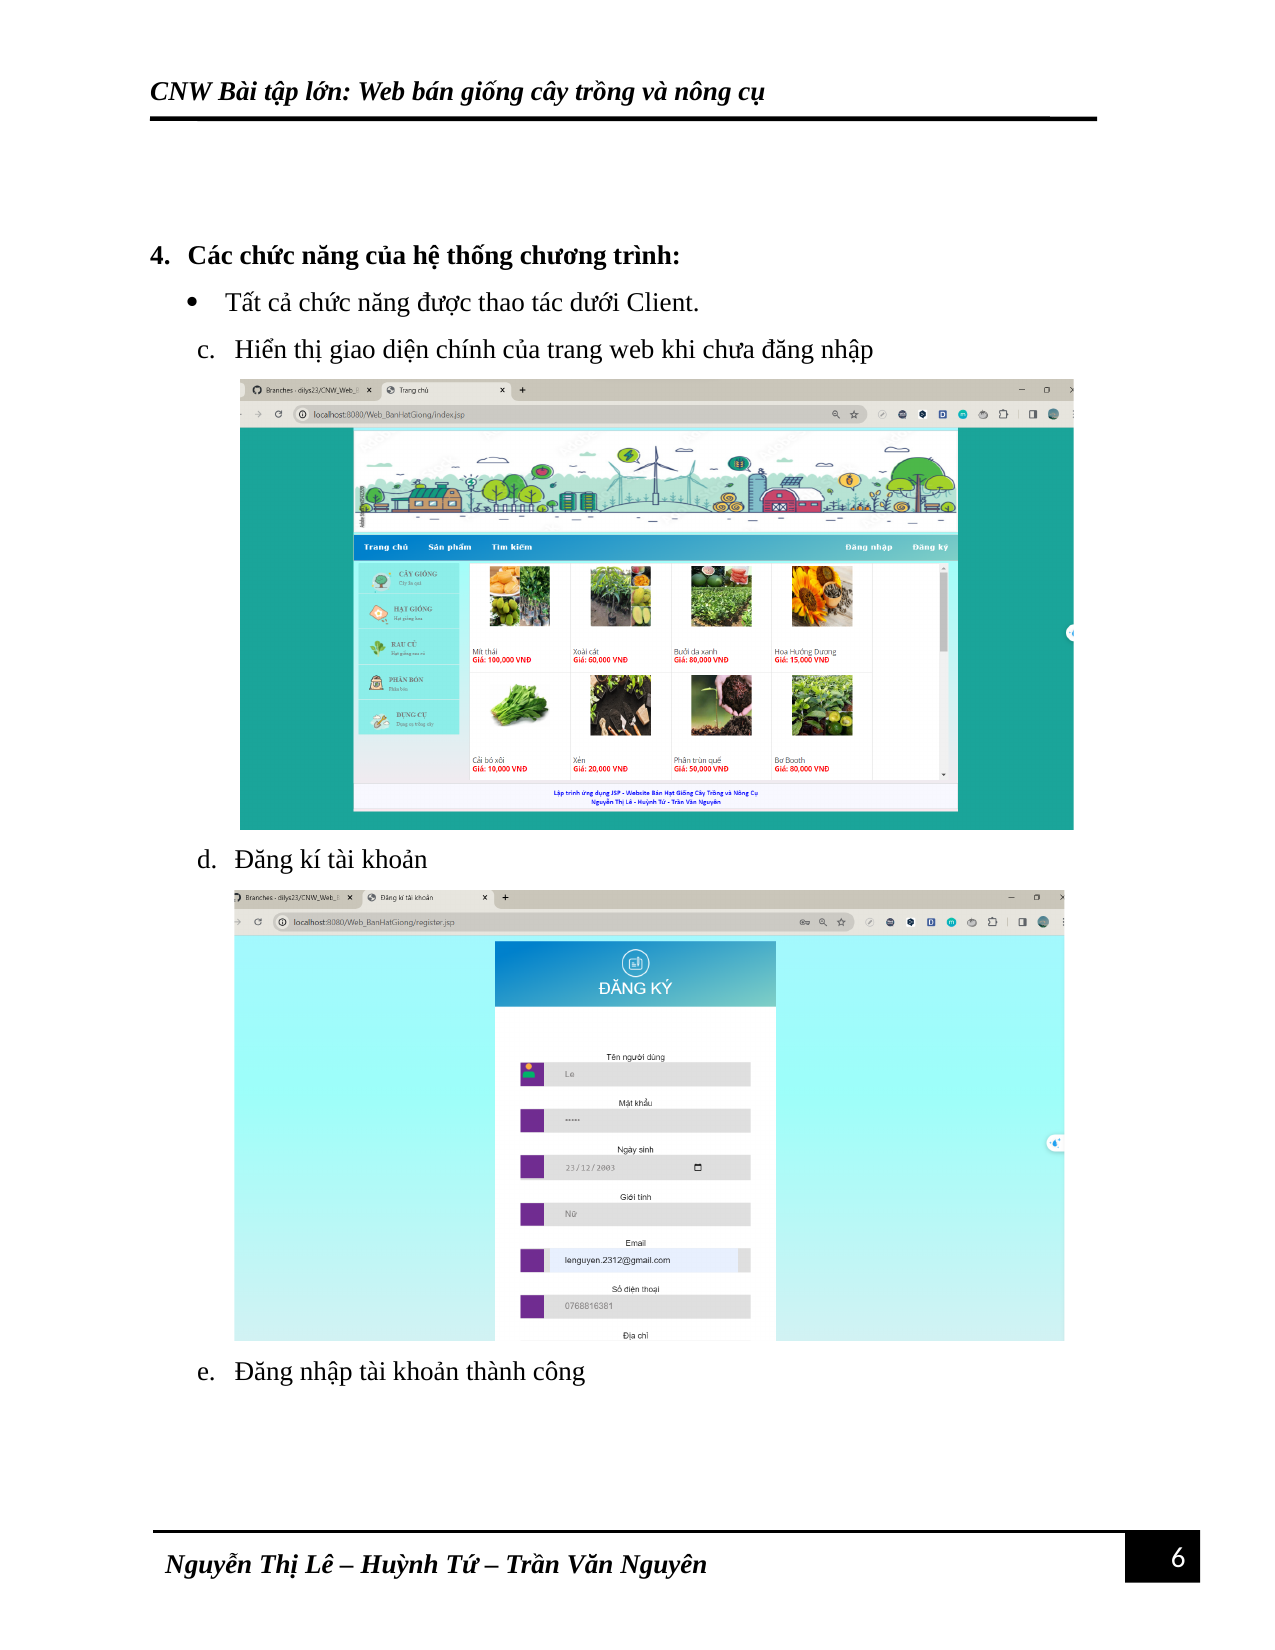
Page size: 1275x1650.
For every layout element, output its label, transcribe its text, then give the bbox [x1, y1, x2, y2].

list Tất cả chức năng được thao tác dưới Client. [187, 286, 1125, 317]
list Đăng kí tài khoản [197, 844, 1125, 875]
picture [240, 379, 1074, 830]
list Hiển thị giao diện chính của trang web khi chưa đăng nhập [197, 333, 1125, 364]
list Các chức năng của hệ thống chương trình: [150, 239, 1125, 271]
picture [234, 890, 1065, 1341]
list Đăng nhập tài khoản thành công [197, 1355, 1125, 1386]
